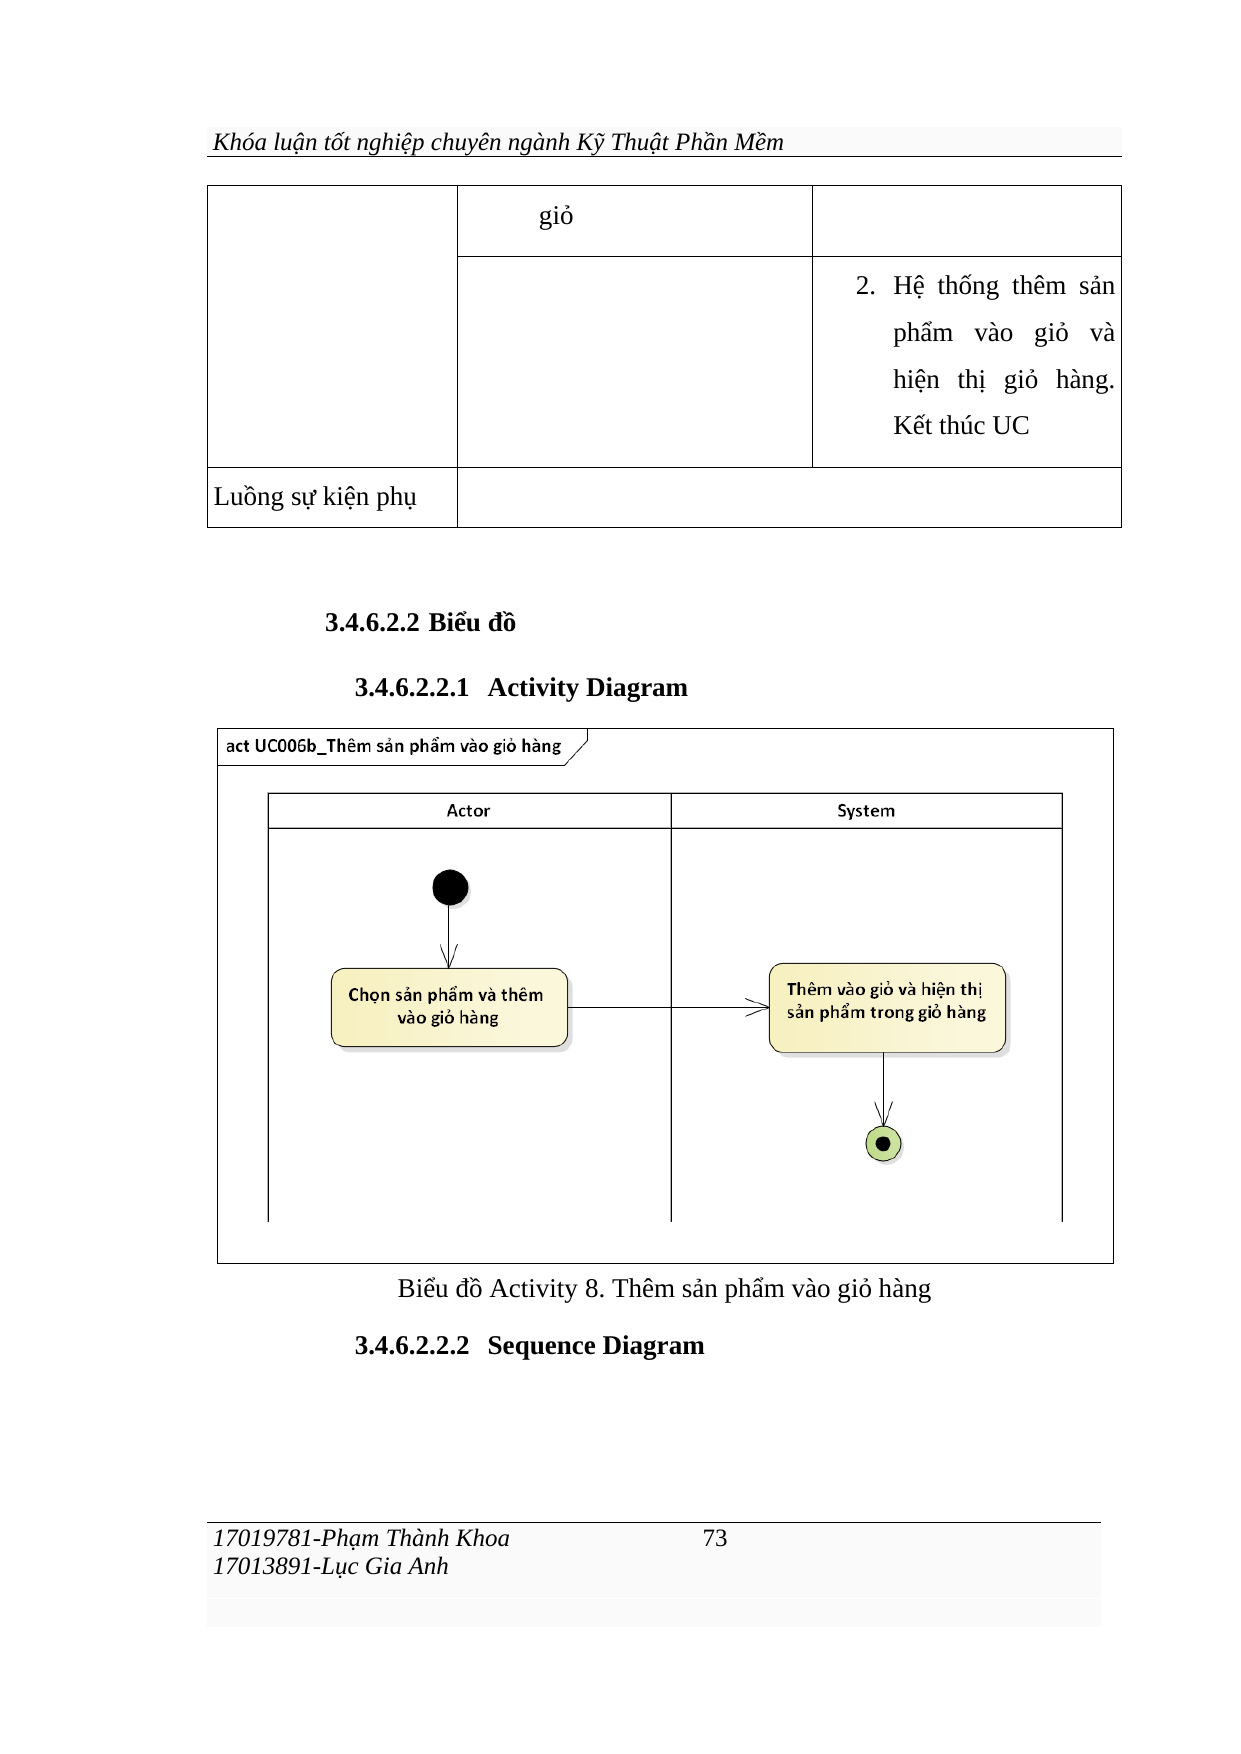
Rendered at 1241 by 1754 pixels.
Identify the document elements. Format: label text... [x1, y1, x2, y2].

subtitle Activity Diagram [354, 671, 1122, 702]
subtitle Biểu đồ [325, 606, 1122, 637]
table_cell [458, 186, 812, 256]
text Biểu đồ Activity 8. Thêm sản phẩm vào giỏ hàng [207, 1273, 1122, 1304]
table_cell [458, 468, 1121, 527]
table_cell [813, 186, 1121, 256]
subtitle Sequence Diagram [354, 1329, 1122, 1360]
table_cell Luồng sự kiện phụ [208, 468, 457, 527]
table_cell Hệ thống thêm sản phẩm vào giỏ và hiện thị giỏ hàng. Kết thúc UC [813, 257, 1121, 467]
picture [206, 717, 1123, 1273]
table_cell [458, 257, 812, 467]
